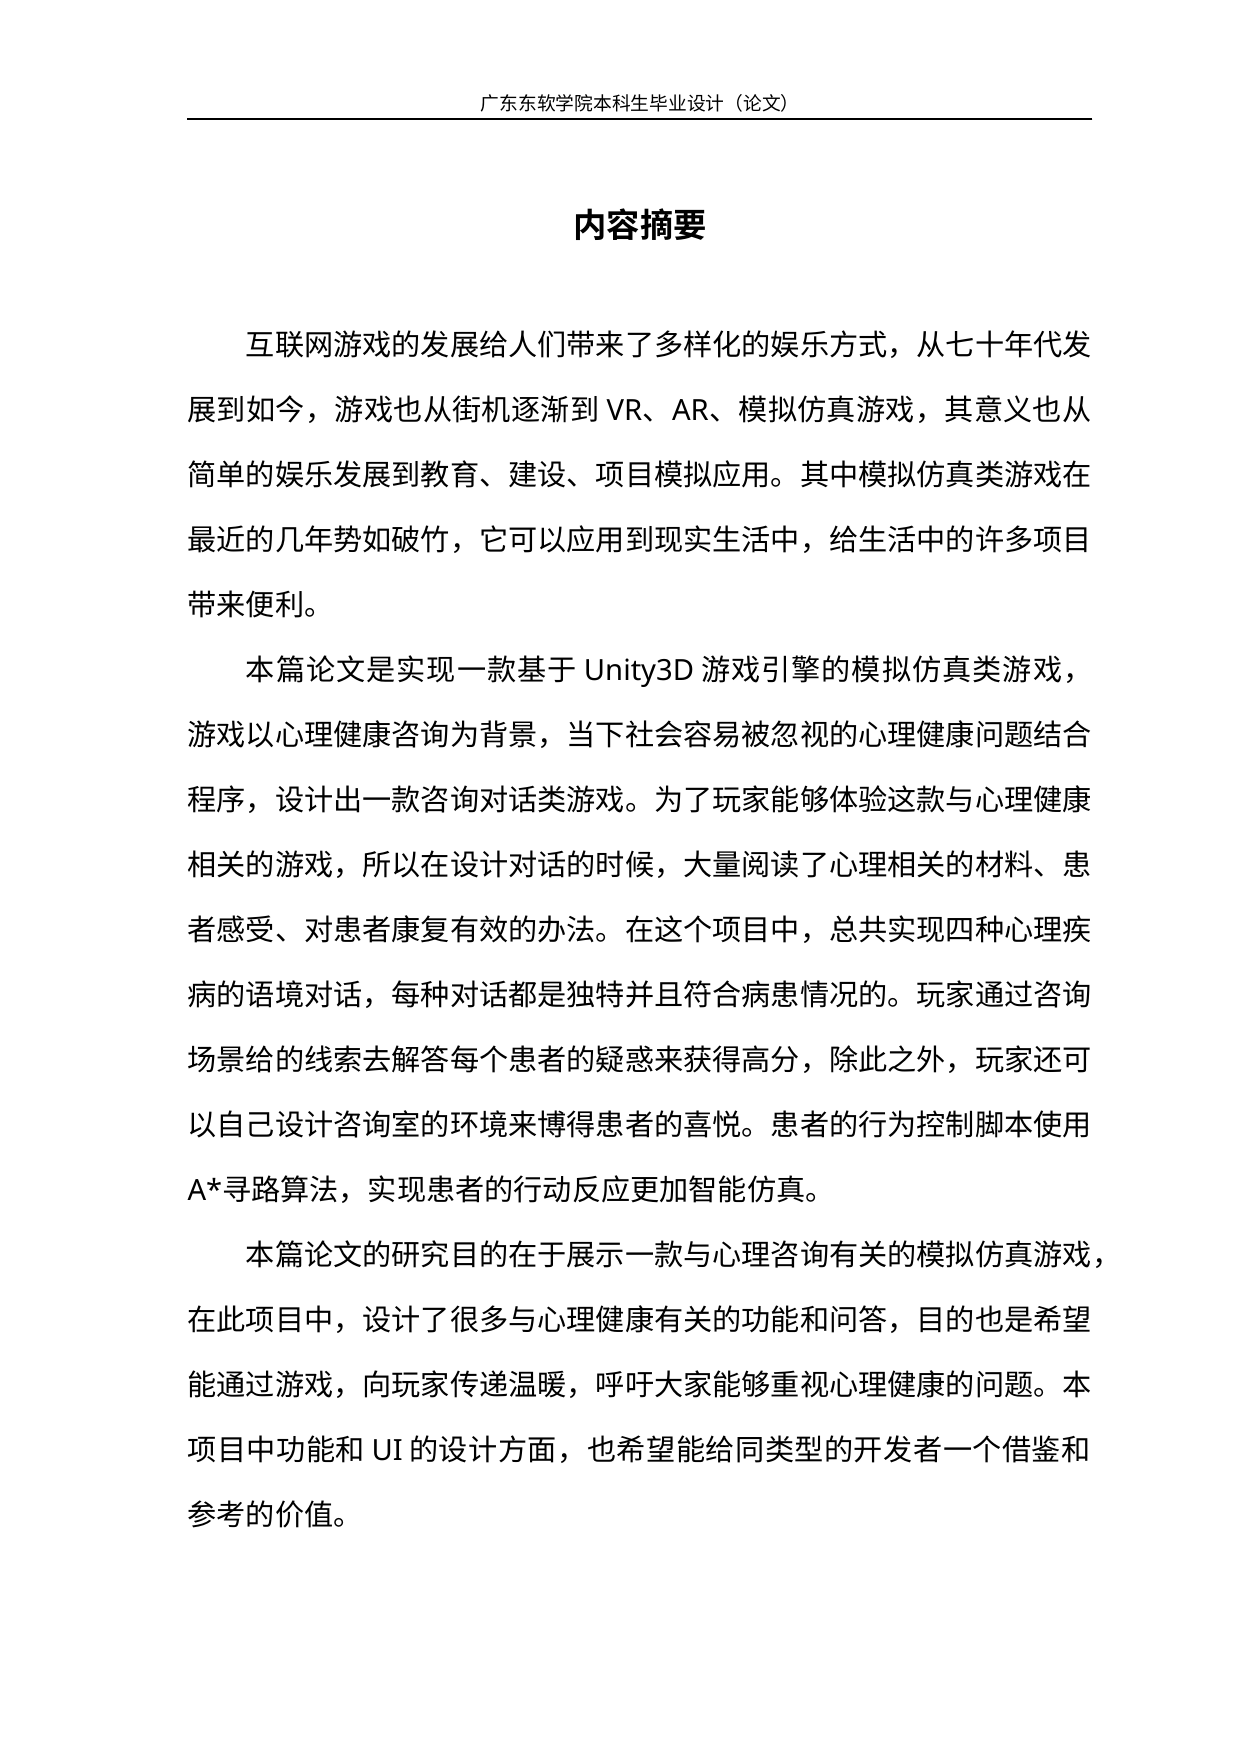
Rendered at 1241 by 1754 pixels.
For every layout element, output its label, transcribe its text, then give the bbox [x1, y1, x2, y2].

text 内容摘要 [187, 204, 1092, 245]
text 互联网游戏的发展给人们带来了多样化的娱乐方式，从七十年代发展到如今，游戏也从街机逐渐到VR、AR、模拟仿真游戏，其意义也从简单的娱乐发展到教育、建设、项目模拟应用。其中模拟仿真类游戏在最近的几年势如破竹，它可以应用到现实生活中，给生活中的许多项目带来便利。 [187, 310, 1092, 635]
text 本篇论文是实现一款基于Unity3D游戏引擎的模拟仿真类游戏，游戏以心理健康咨询为背景，当下社会容易被忽视的心理健康问题结合程序，设计出一款咨询对话类游戏。为了玩家能够体验这款与心理健康相关的游戏，所以在设计对话的时候，大量阅读了心理相关的材料、患者感受、对患者康复有效的办法。在这个项目中，总共实现四种心理疾病的语境对话，每种对话都是独特并且符合病患情况的。玩家通过咨询场景给的线索去解答每个患者的疑惑来获得高分，除此之外，玩家还可以自己设计咨询室的环境来博得患者的喜悦。患者的行为控制脚本使用A*寻路算法，实现患者的行动反应更加智能仿真。 [187, 635, 1092, 1220]
text 本篇论文的研究目的在于展示一款与心理咨询有关的模拟仿真游戏，在此项目中，设计了很多与心理健康有关的功能和问答，目的也是希望能通过游戏，向玩家传递温暖，呼吁大家能够重视心理健康的问题。本项目中功能和UI的设计方面，也希望能给同类型的开发者一个借鉴和参考的价值。 [187, 1220, 1092, 1545]
